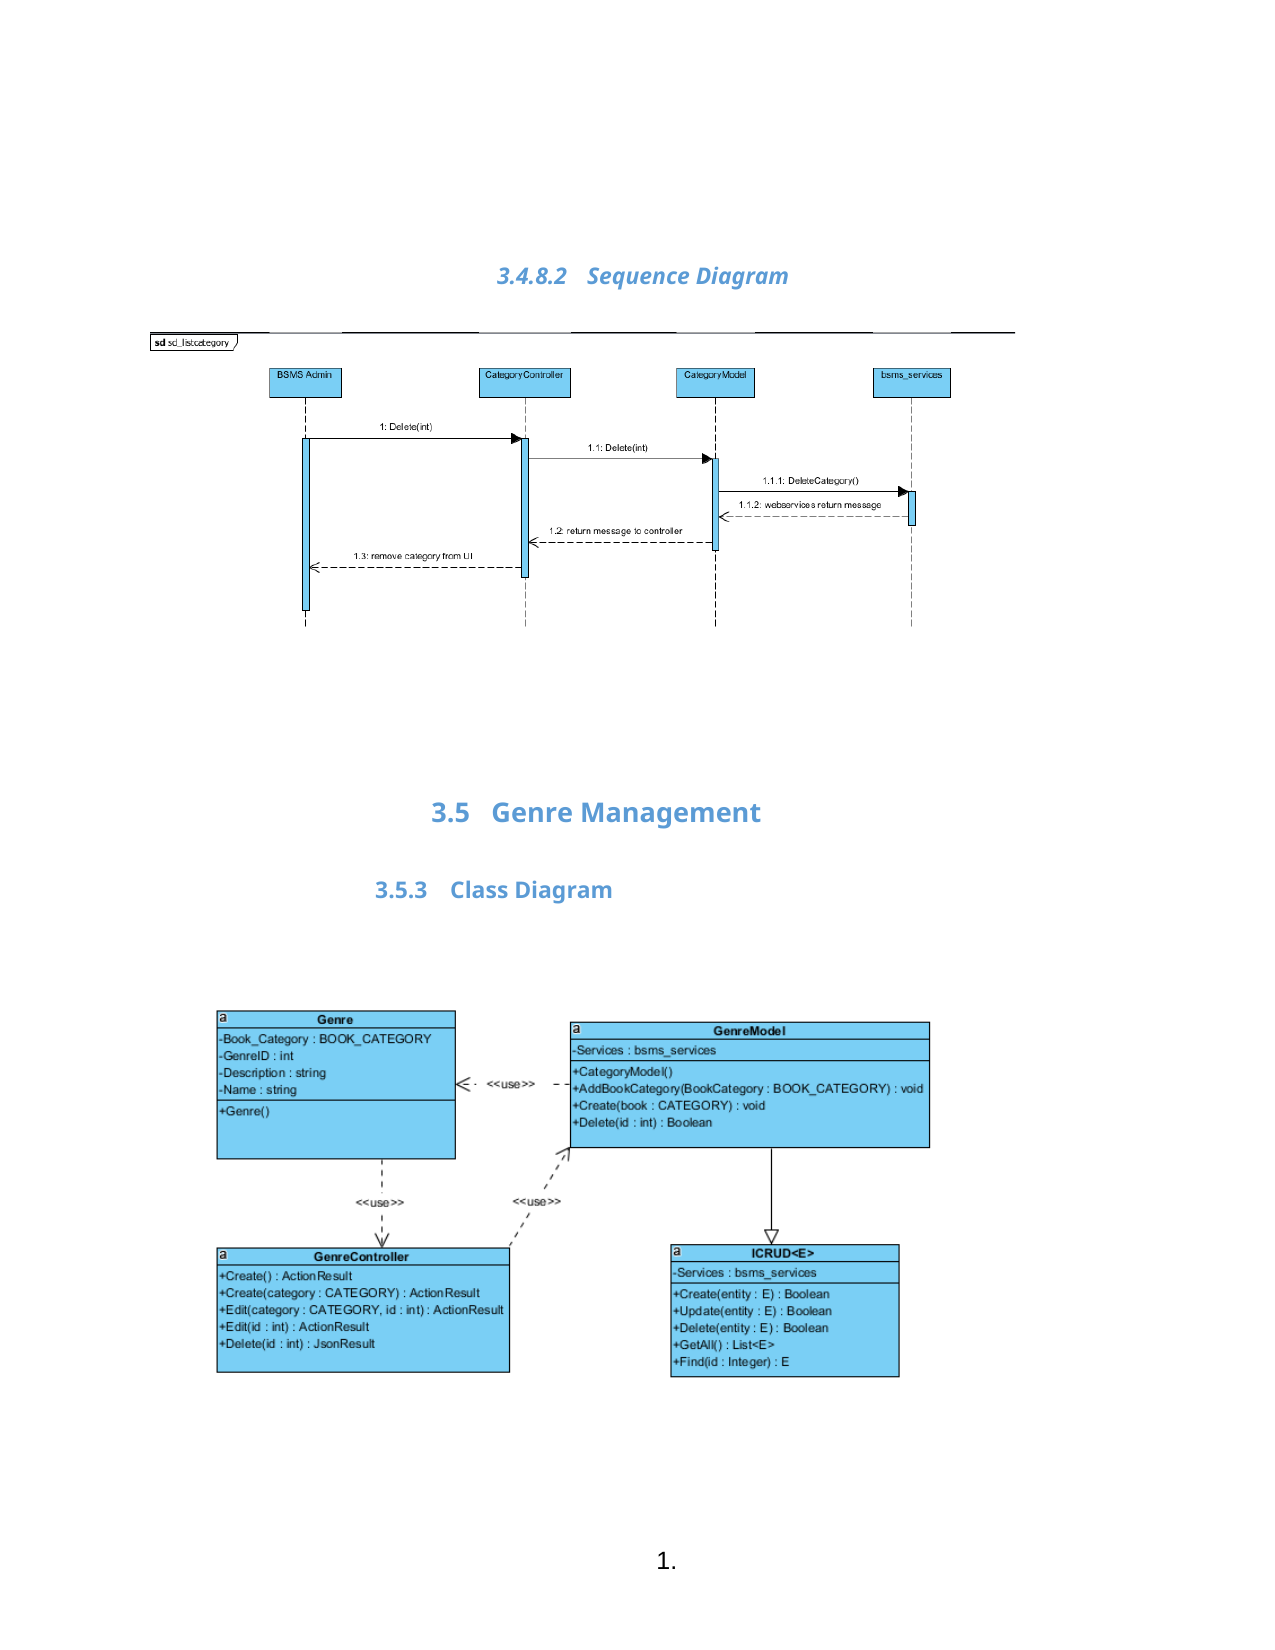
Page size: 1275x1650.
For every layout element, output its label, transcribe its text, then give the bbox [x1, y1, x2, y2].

subtitle Genre Management [431, 794, 1125, 831]
subtitle Class Diagram [375, 874, 1125, 906]
subtitle Sequence Diagram [497, 260, 1125, 291]
picture [150, 332, 1016, 665]
picture [150, 910, 1016, 1418]
